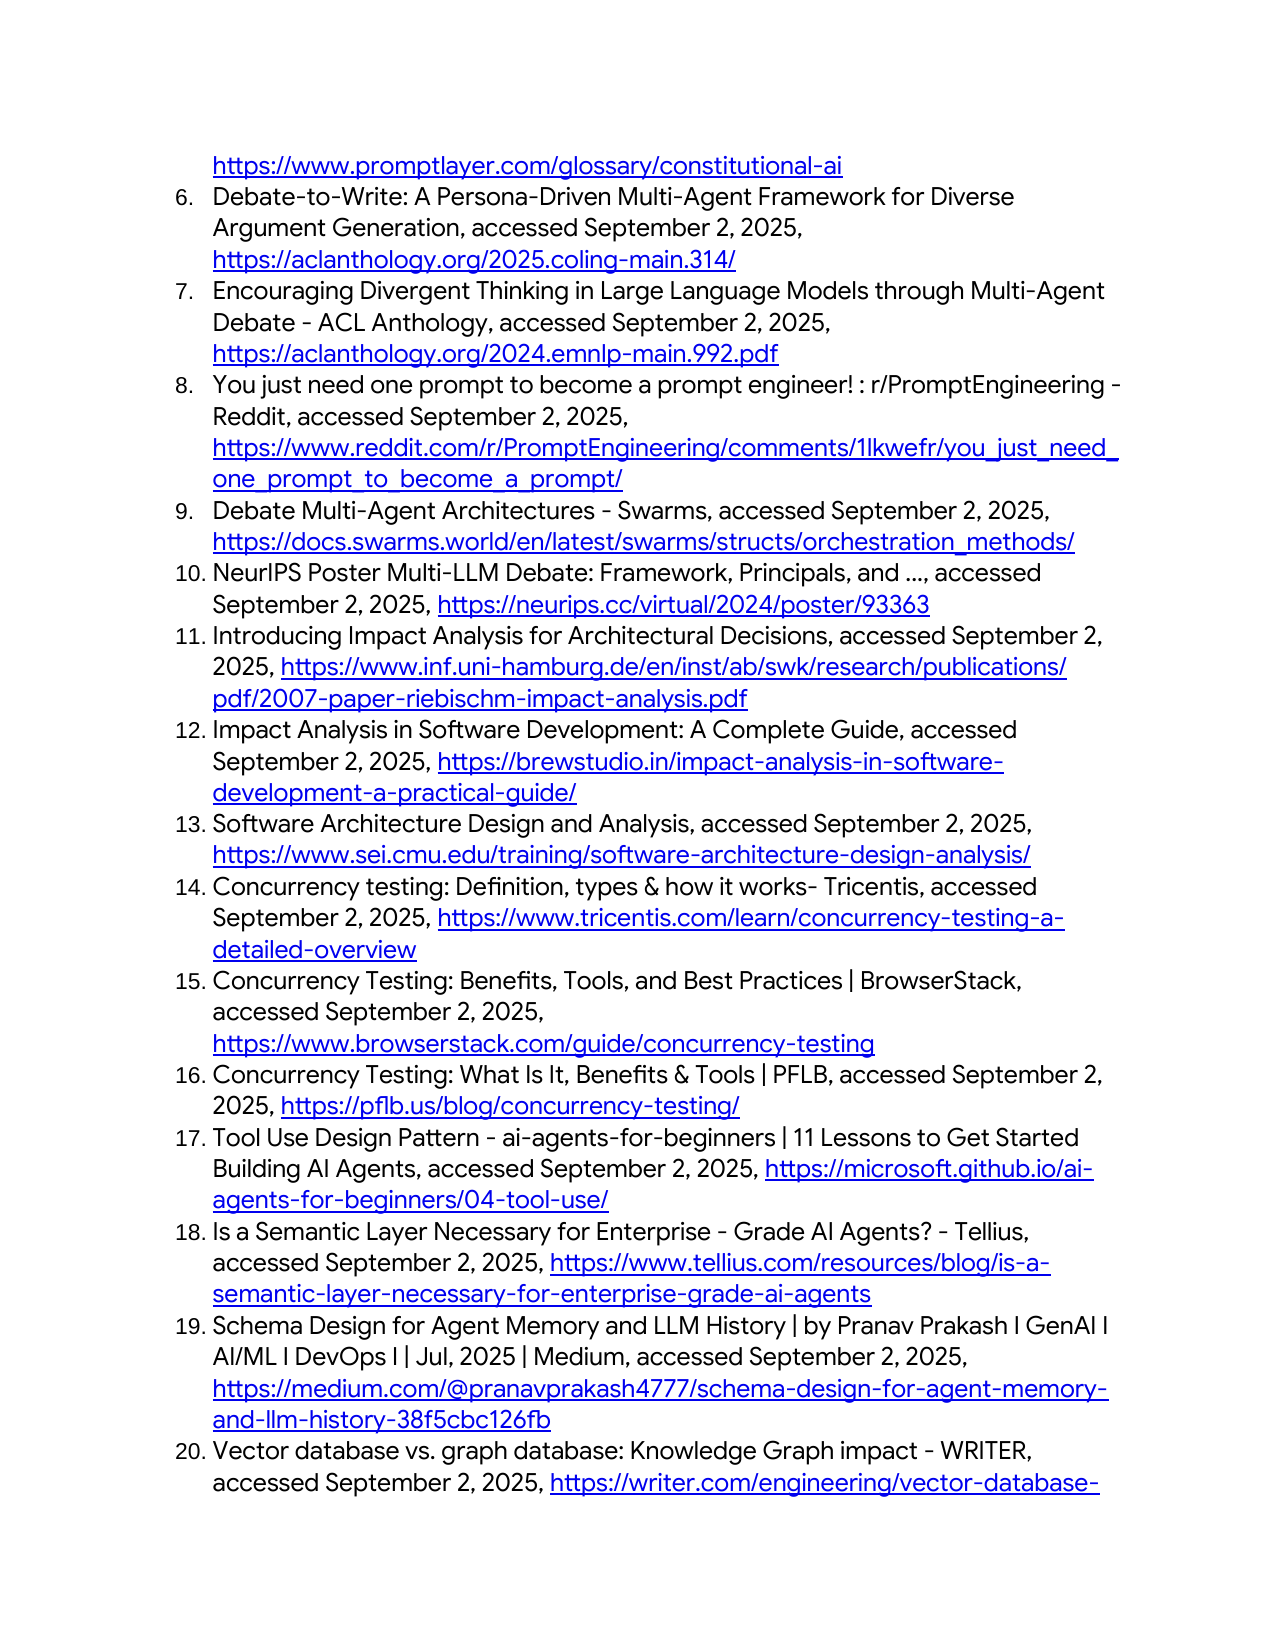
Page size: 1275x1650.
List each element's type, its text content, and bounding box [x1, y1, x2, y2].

list Is a Semantic Layer Necessary for Enterprise - Grade AI Agents? - Tellius, accessed September 2, 2025, https://www.tellius.com/resources/blog/is-a-semantic-layer-necessary-for-enterprise-grade-ai-agents [175, 1216, 1125, 1310]
list Concurrency testing: Definition, types & how it works- Tricentis, accessed September 2, 2025, https://www.tricentis.com/learn/concurrency-testing-a-detailed-overview [175, 871, 1125, 965]
list Tool Use Design Pattern - ai-agents-for-beginners | 11 Lessons to Get Started Building AI Agents, accessed September 2, 2025, https://microsoft.github.io/ai-agents-for-beginners/04-tool-use/ [175, 1122, 1125, 1216]
list NeurIPS Poster Multi-LLM Debate: Framework, Principals, and ..., accessed September 2, 2025, https://neurips.cc/virtual/2024/poster/93363 [175, 558, 1125, 620]
list You just need one prompt to become a prompt engineer! : r/PromptEngineering - Reddit, accessed September 2, 2025, https://www.reddit.com/r/PromptEngineering/comments/1lkwefr/you_just_need_one_prompt_to_become_a_prompt/ [175, 369, 1125, 495]
list Concurrency Testing: Benefits, Tools, and Best Practices | BrowserStack, accessed September 2, 2025, https://www.browserstack.com/guide/concurrency-testing [175, 965, 1125, 1059]
list Concurrency Testing: What Is It, Benefits & Tools | PFLB, accessed September 2, 2025, https://pflb.us/blog/concurrency-testing/ [175, 1059, 1125, 1122]
list Debate-to-Write: A Persona-Driven Multi-Agent Framework for Diverse Argument Generation, accessed September 2, 2025, https://aclanthology.org/2025.coling-main.314/ [175, 181, 1125, 275]
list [175, 1436, 1125, 1498]
list Schema Design for Agent Memory and LLM History | by Pranav Prakash I GenAI I AI/ML I DevOps I | Jul, 2025 | Medium, accessed September 2, 2025, https://medium.com/@pranavprakash4777/schema-design-for-agent-memory-and-llm-history-38f5cbc126fb [175, 1310, 1125, 1436]
list Software Architecture Design and Analysis, accessed September 2, 2025, https://www.sei.cmu.edu/training/software-architecture-design-analysis/ [175, 808, 1125, 871]
list Introducing Impact Analysis for Architectural Decisions, accessed September 2, 2025, https://www.inf.uni-hamburg.de/en/inst/ab/swk/research/publications/pdf/2007-paper-riebischm-impact-analysis.pdf [175, 620, 1125, 714]
list Encouraging Divergent Thinking in Large Language Models through Multi-Agent Debate - ACL Anthology, accessed September 2, 2025, https://aclanthology.org/2024.emnlp-main.992.pdf [175, 275, 1125, 369]
list Impact Analysis in Software Development: A Complete Guide, accessed September 2, 2025, https://brewstudio.in/impact-analysis-in-software-development-a-practical-guide/ [175, 714, 1125, 808]
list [175, 150, 1125, 181]
list Debate Multi-Agent Architectures - Swarms, accessed September 2, 2025, https://docs.swarms.world/en/latest/swarms/structs/orchestration_methods/ [175, 495, 1125, 558]
